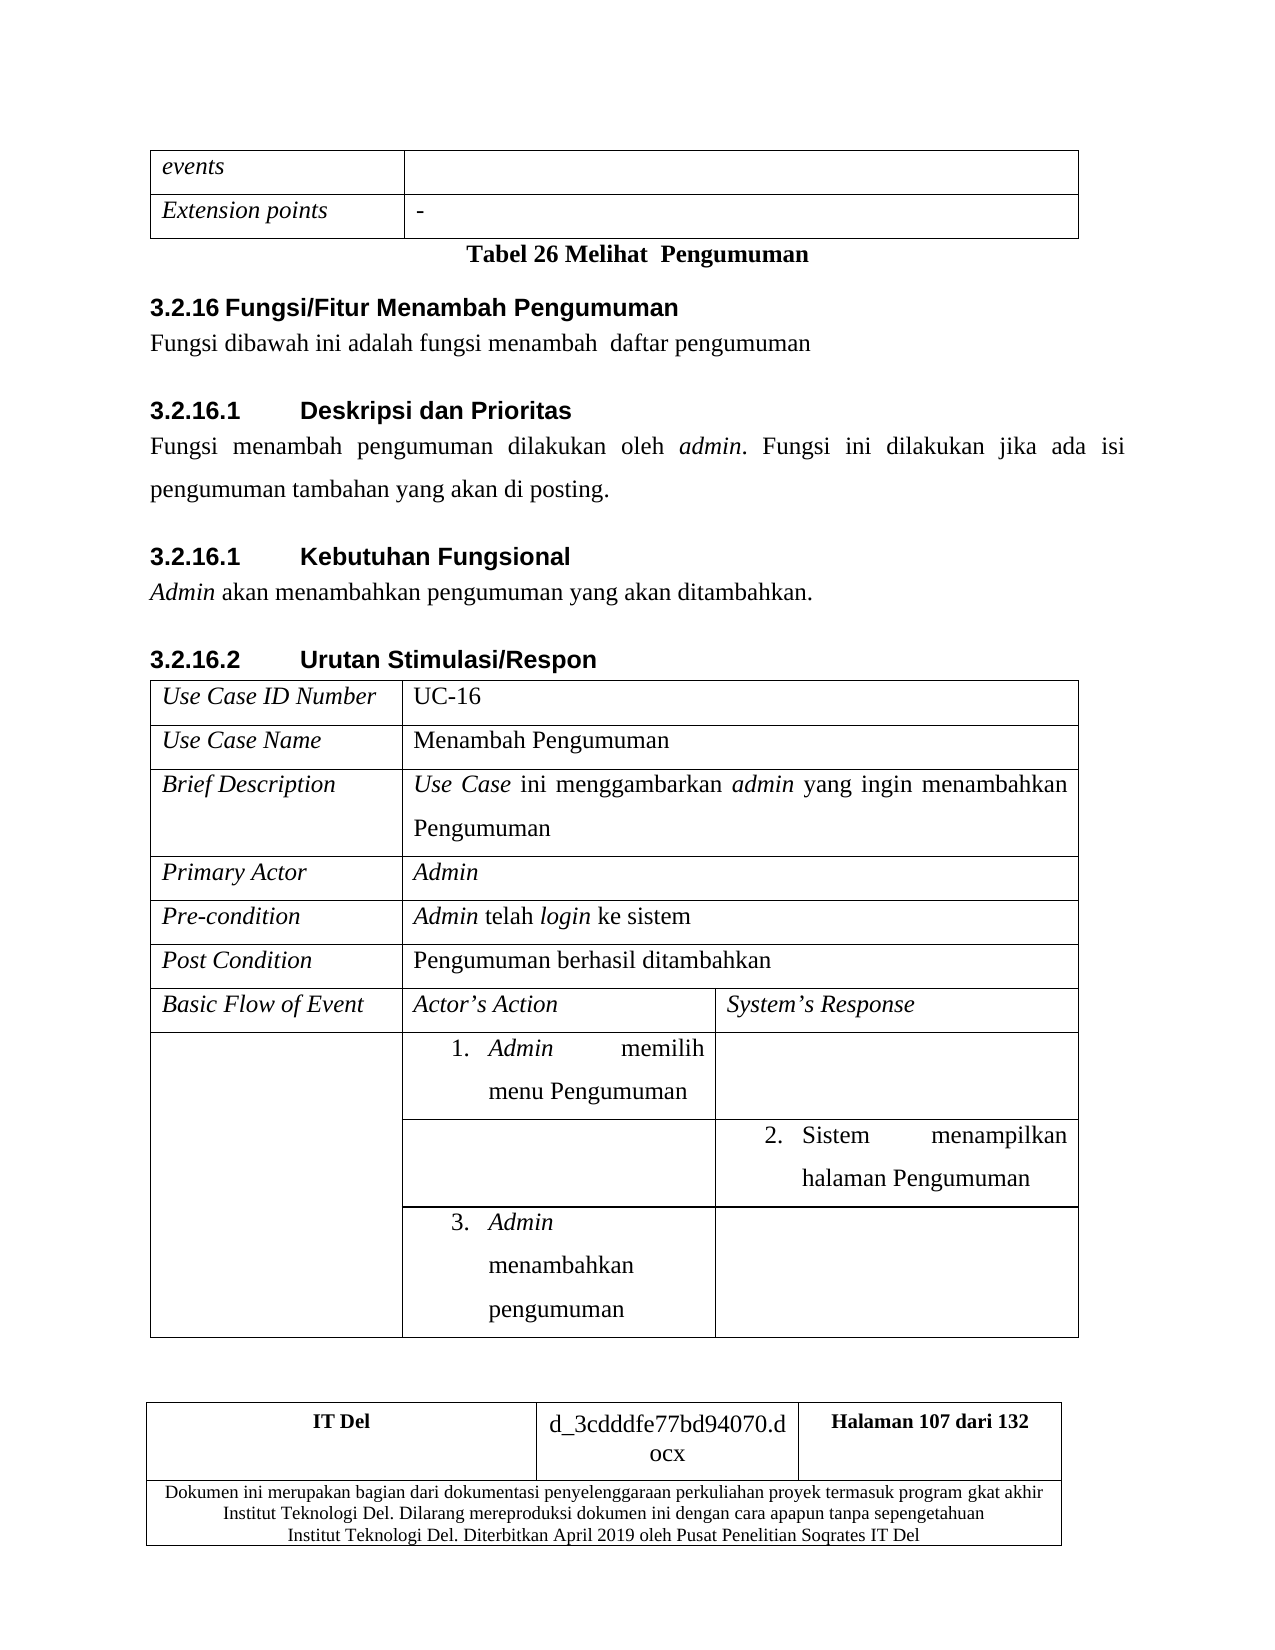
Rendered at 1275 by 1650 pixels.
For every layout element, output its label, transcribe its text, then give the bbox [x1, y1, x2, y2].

table_cell Admin memilih menu Pengumuman [403, 1033, 715, 1119]
table_cell Admin menambahkan pengumuman [403, 1208, 715, 1337]
table_cell Post Condition [151, 945, 402, 988]
text Tabel 26 Melihat Pengumuman [150, 239, 1125, 268]
subtitle Deskripsi dan Prioritas [150, 396, 1125, 425]
table_cell Brief Description [151, 770, 402, 856]
subtitle Urutan Stimulasi/Respon [150, 645, 1125, 674]
subtitle Fungsi/Fitur Menambah Pengumuman [150, 293, 1125, 322]
table_cell Primary Actor [151, 857, 402, 900]
table_cell [403, 1120, 715, 1206]
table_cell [151, 151, 404, 194]
table_cell Extension points [151, 195, 404, 238]
table_cell Menambah Pengumuman [403, 726, 1078, 768]
table_cell Admin [403, 857, 1078, 900]
text Fungsi menambah pengumuman dilakukan oleh admin. Fungsi ini dilakukan jika ada isi pengumuman tambahan yang akan di posting. [150, 431, 1125, 503]
table_cell Actor’s Action [403, 989, 715, 1032]
table_cell Use Case Name [151, 726, 402, 768]
subtitle Kebutuhan Fungsional [150, 542, 1125, 571]
table_cell System’s Response [716, 989, 1078, 1032]
table_cell [151, 1033, 402, 1337]
text Fungsi dibawah ini adalah fungsi menambah daftar pengumuman [150, 328, 1125, 357]
table_cell Pengumuman berhasil ditambahkan [403, 945, 1078, 988]
table_cell Sistem menampilkan halaman Pengumuman [716, 1120, 1078, 1206]
table_cell Pre-condition [151, 901, 402, 944]
table_cell Admin telah login ke sistem [403, 901, 1078, 944]
table_cell [716, 1208, 1078, 1337]
table_cell - [405, 151, 1078, 194]
table_header UC-16 [403, 681, 1078, 724]
table_cell [716, 1033, 1078, 1119]
table_cell [405, 195, 1078, 238]
table_cell Basic Flow of Event [151, 989, 402, 1032]
table_cell Use Case ini menggambarkan admin yang ingin menambahkan Pengumuman [403, 770, 1078, 856]
table_header Use Case ID Number [151, 681, 402, 724]
text Admin akan menambahkan pengumuman yang akan ditambahkan. [150, 577, 1125, 606]
